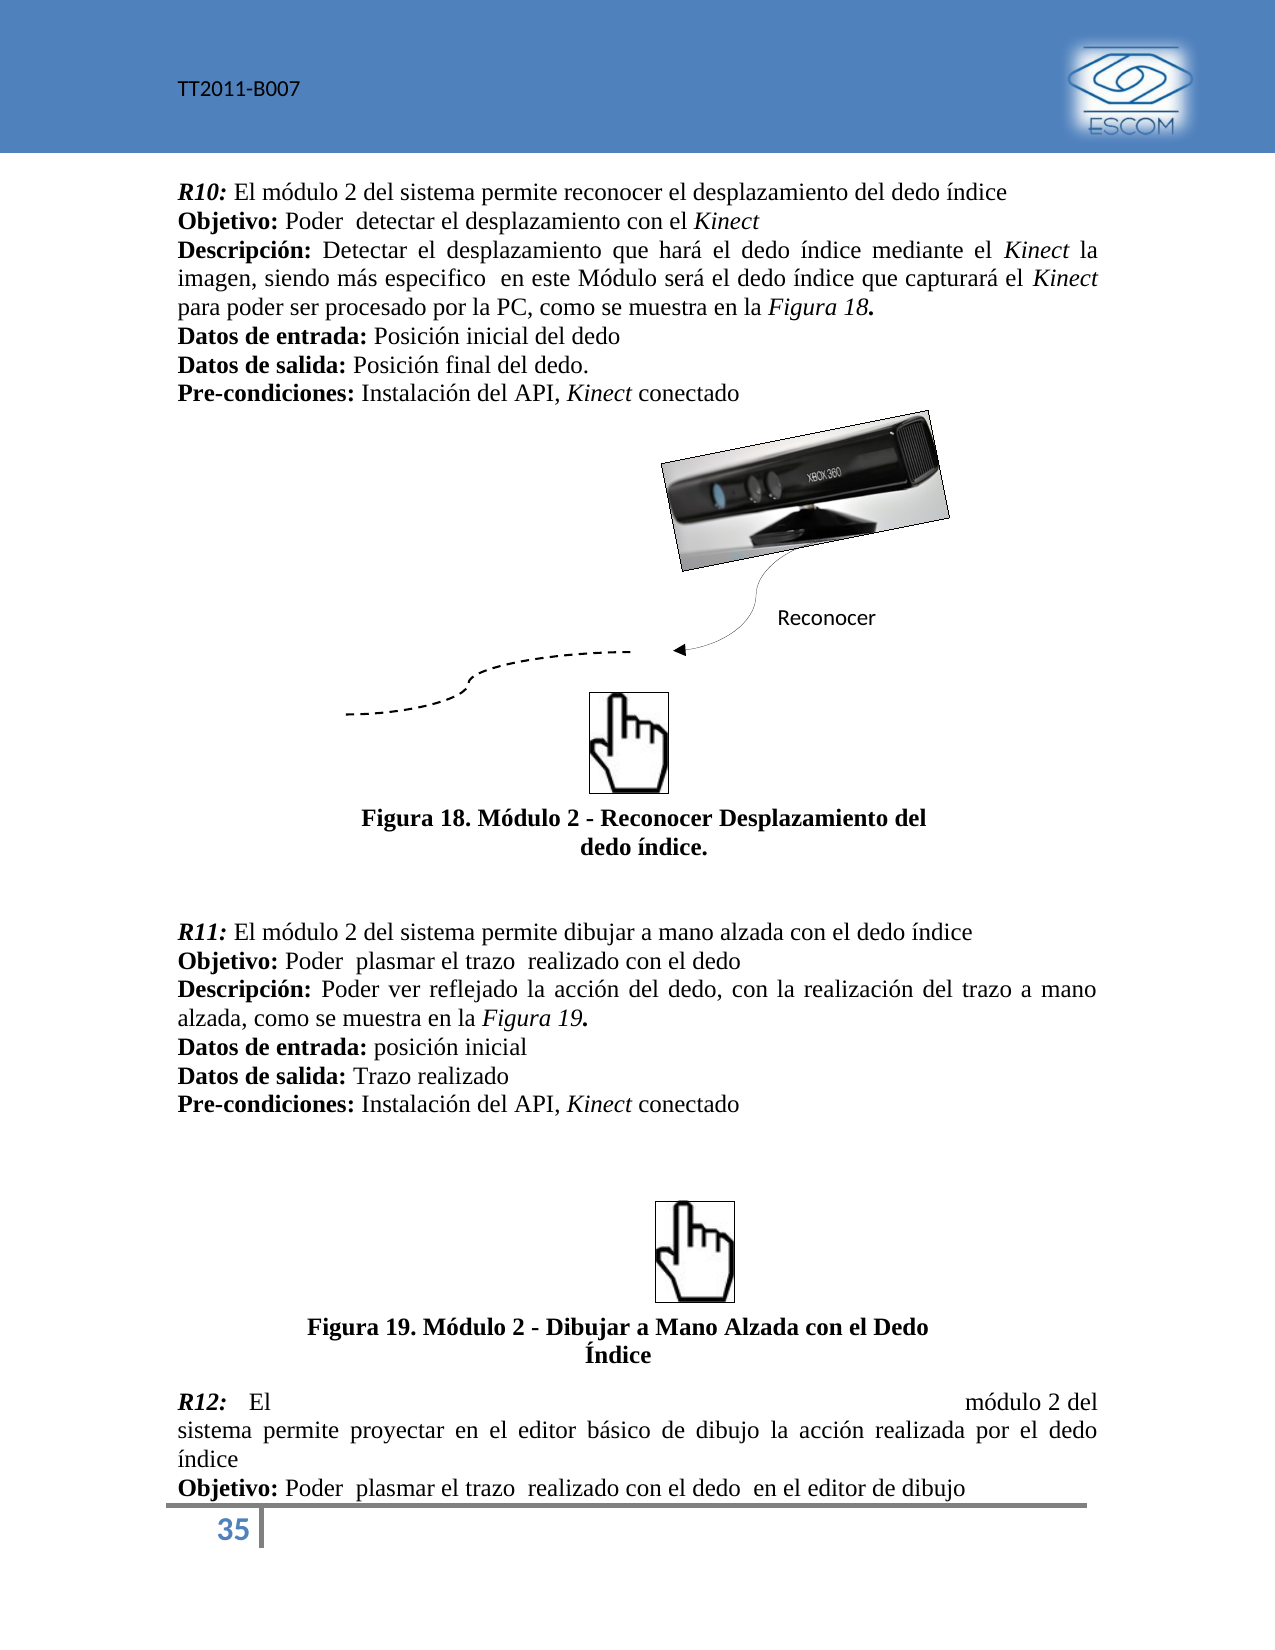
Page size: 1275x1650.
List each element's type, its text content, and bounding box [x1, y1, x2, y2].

text Pre-condiciones: Instalación del API, Kinect conectado [177, 1089, 1098, 1118]
text Descripción: Detectar el desplazamiento que hará el dedo índice mediante el Kinect la imagen, siendo más especifico en este Módulo será el dedo índice que capturará el Kinect para poder ser procesado por la PC, como se muestra en la Figura 18. [177, 235, 1098, 321]
text Objetivo: Poder plasmar el trazo realizado con el dedo [177, 946, 1098, 974]
text Datos de salida: Trazo realizado [177, 1061, 1098, 1089]
text R11: El módulo 2 del sistema permite dibujar a mano alzada con el dedo índice [177, 917, 1098, 946]
picture [656, 1202, 734, 1302]
text Objetivo: Poder detectar el desplazamiento con el Kinect [177, 206, 1098, 235]
text Datos de entrada: posición inicial [177, 1032, 1098, 1061]
text Datos de entrada: Posición inicial del dedo [177, 321, 1098, 350]
text Datos de salida: Posición final del dedo. [177, 350, 1098, 378]
picture [811, 541, 829, 545]
picture [662, 410, 950, 571]
text R12: El módulo 2 del sistema permite proyectar en el editor básico de dibujo la acción realizada por el dedo índice [177, 1387, 1098, 1473]
text Objetivo: Poder plasmar el trazo realizado con el dedo en el editor de dibujo [177, 1473, 1098, 1502]
text R10: El módulo 2 del sistema permite reconocer el desplazamiento del dedo índice [177, 177, 1098, 206]
picture [590, 693, 668, 793]
picture [1082, 55, 1178, 122]
text Pre-condiciones: Instalación del API, Kinect conectado [177, 378, 1098, 407]
text Descripción: Poder ver reflejado la acción del dedo, con la realización del trazo a mano alzada, como se muestra en la Figura 19. [177, 974, 1098, 1032]
